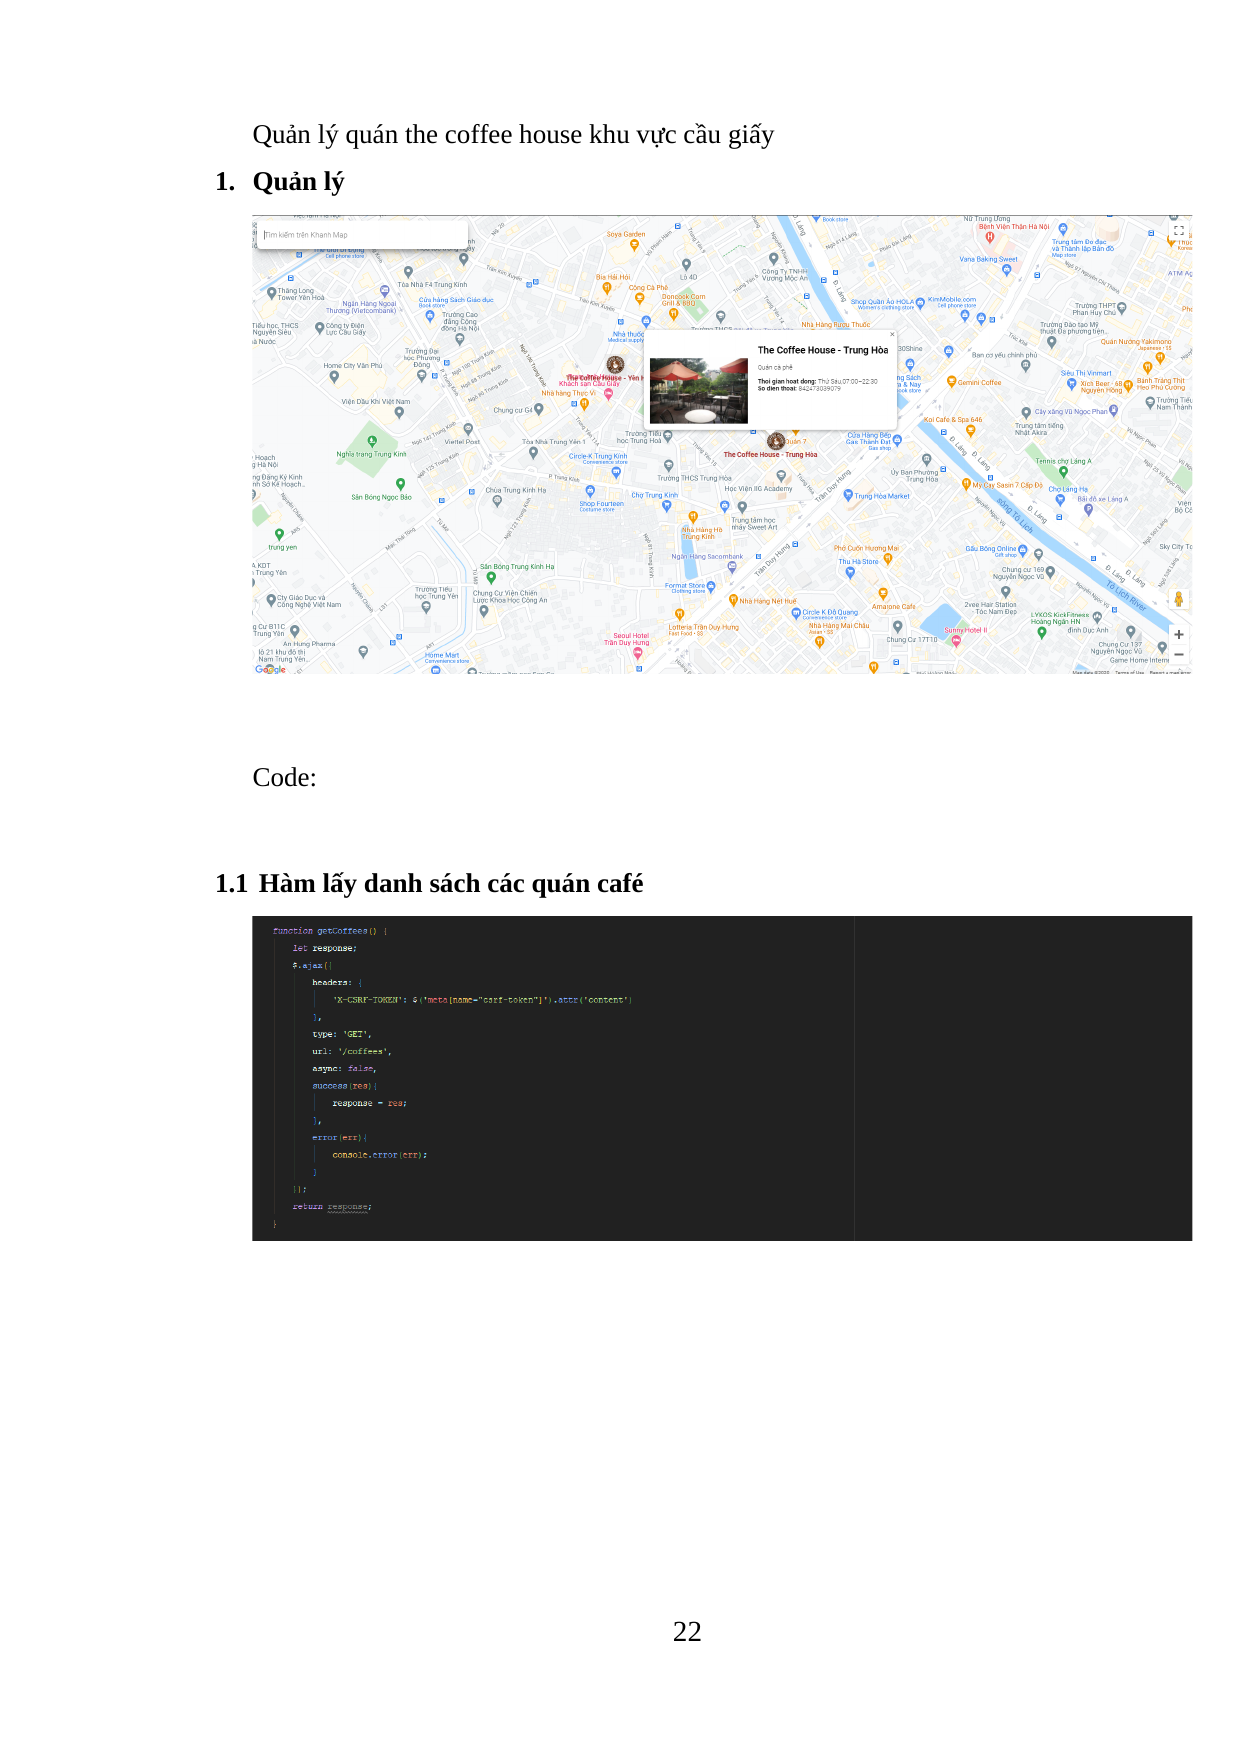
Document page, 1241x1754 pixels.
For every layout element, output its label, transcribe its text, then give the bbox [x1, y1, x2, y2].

picture [252, 916, 1193, 1241]
picture [252, 215, 1193, 674]
list Quản lý [215, 165, 1122, 196]
list Hàm lấy danh sách các quán café [215, 867, 1122, 898]
text Code: [177, 761, 1122, 792]
text Quản lý quán the coffee house khu vực cầu giấy [177, 118, 1122, 149]
